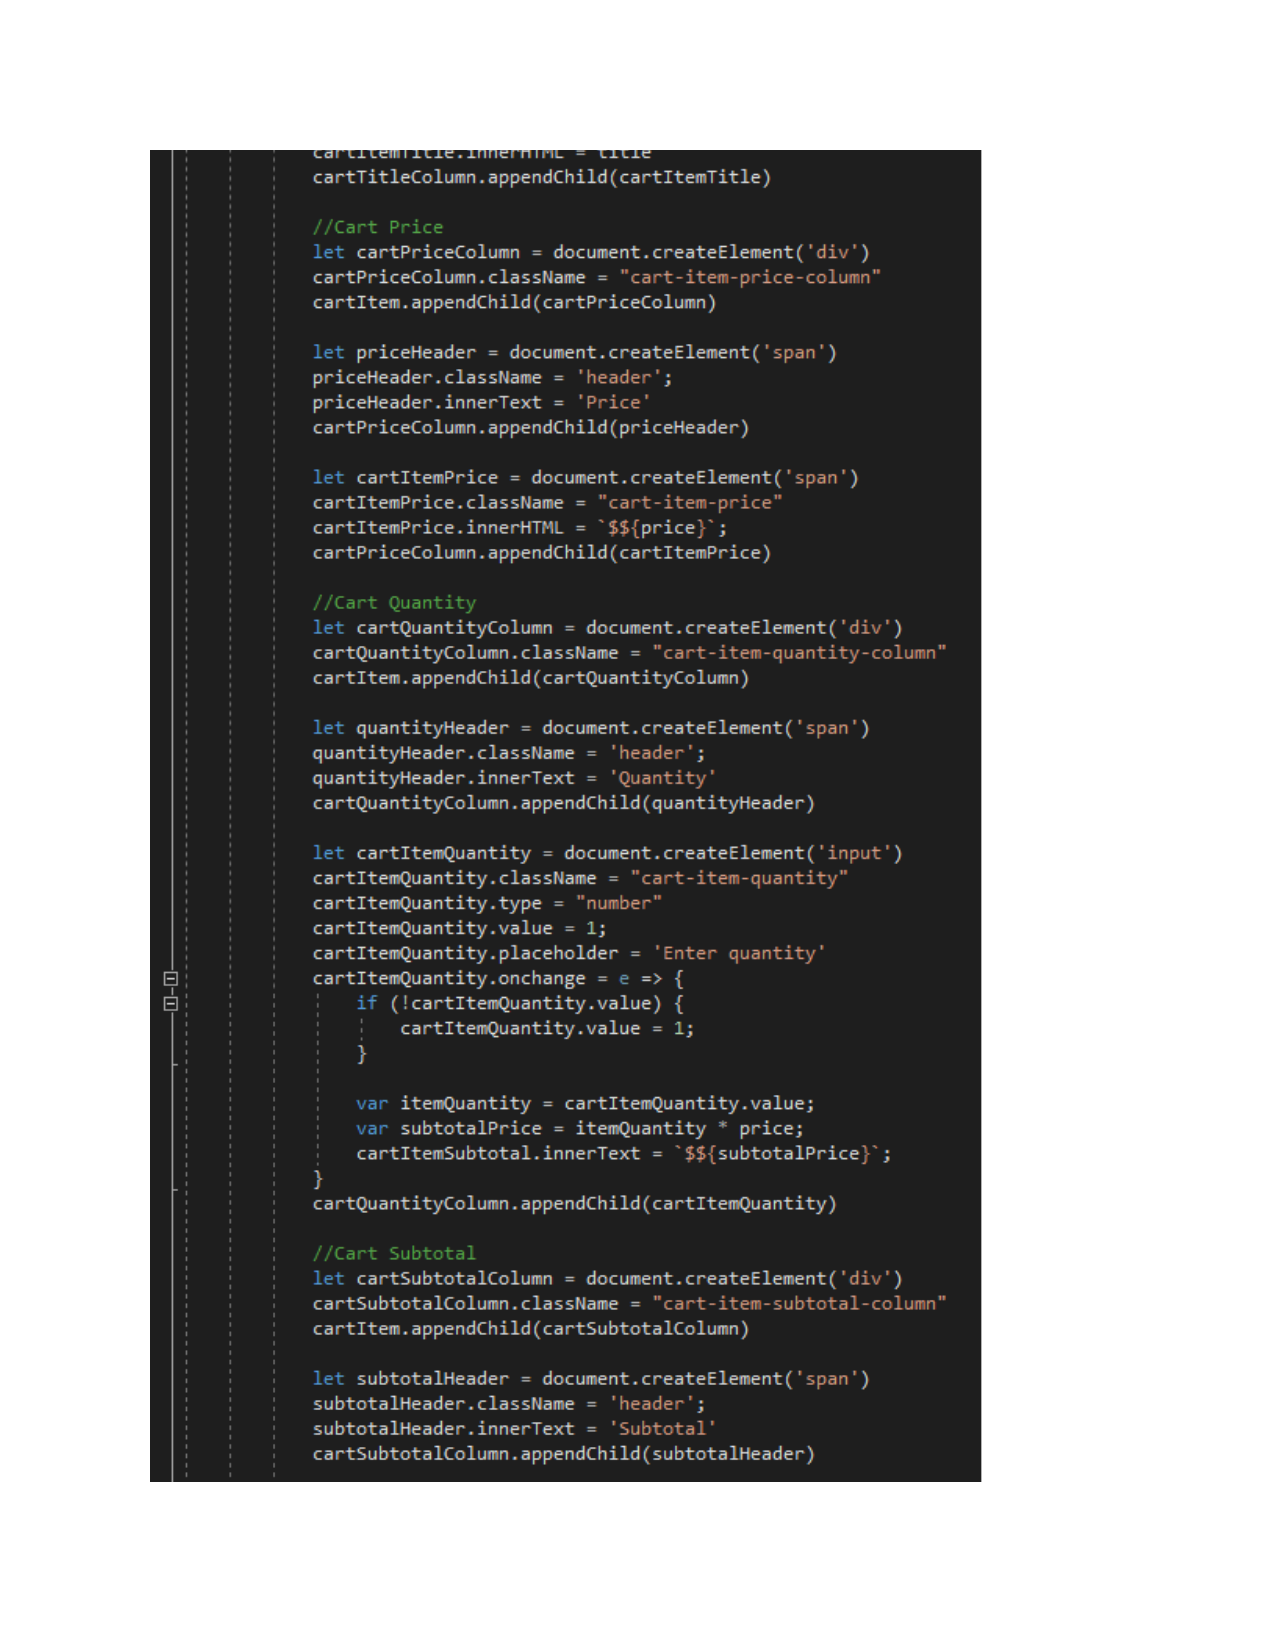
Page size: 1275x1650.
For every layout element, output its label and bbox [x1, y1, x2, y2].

picture [150, 150, 982, 1482]
